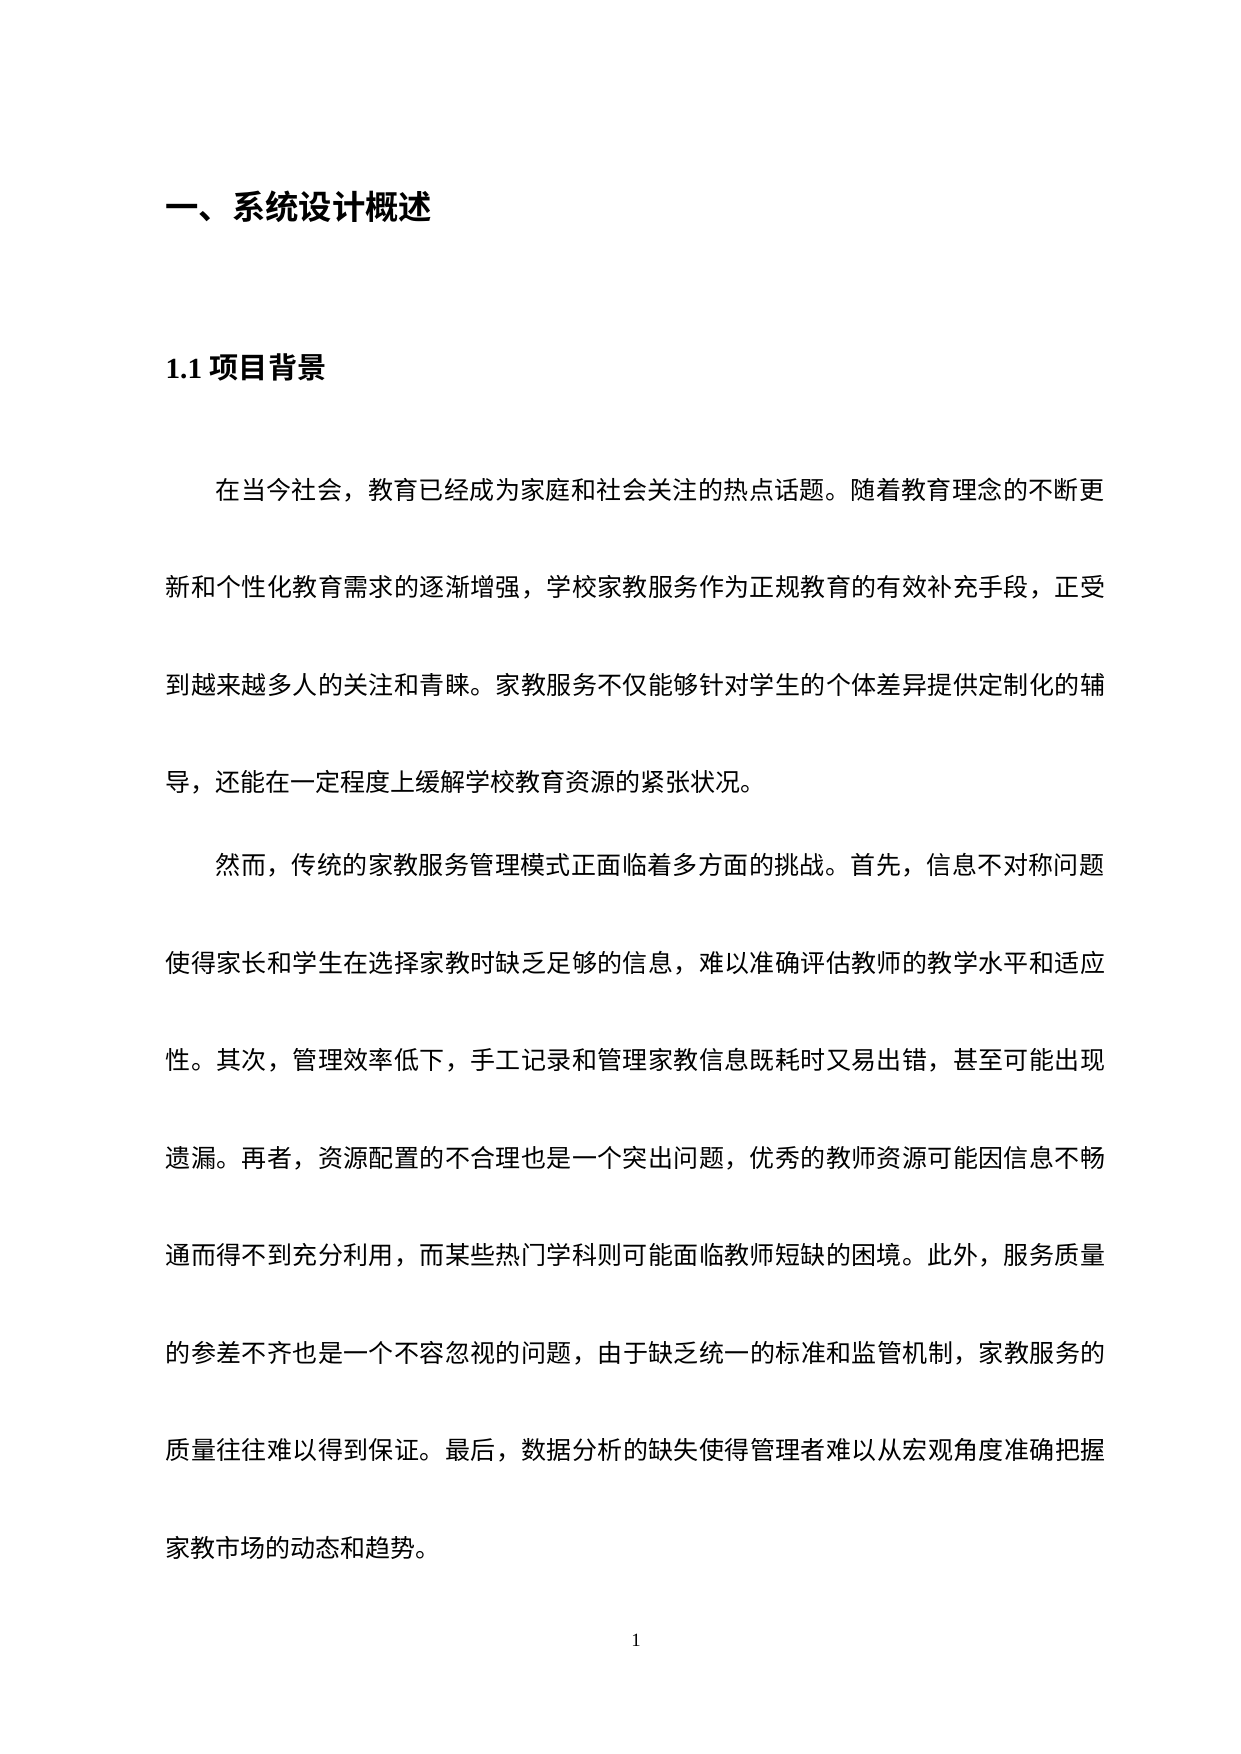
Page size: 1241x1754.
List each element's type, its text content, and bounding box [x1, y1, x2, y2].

subtitle 1.1 项目背景 [165, 333, 1106, 398]
text 然而，传统的家教服务管理模式正面临着多方面的挑战。首先，信息不对称问题使得家长和学生在选择家教时缺乏足够的信息，难以准确评估教师的教学水平和适应性。其次，管理效率低下，手工记录和管理家教信息既耗时又易出错，甚至可能出现遗漏。再者，资源配置的不合理也是一个突出问题，优秀的教师资源可能因信息不畅通而得不到充分利用，而某些热门学科则可能面临教师短缺的困境。此外，服务质量的参差不齐也是一个不容忽视的问题，由于缺乏统一的标准和监管机制，家教服务的质量往往难以得到保证。最后，数据分析的缺失使得管理者难以从宏观角度准确把握家教市场的动态和趋势。 [165, 831, 1106, 1579]
subtitle 一、系统设计概述 [165, 173, 1106, 238]
text 在当今社会，教育已经成为家庭和社会关注的热点话题。随着教育理念的不断更新和个性化教育需求的逐渐增强，学校家教服务作为正规教育的有效补充手段，正受到越来越多人的关注和青睐。家教服务不仅能够针对学生的个体差异提供定制化的辅导，还能在一定程度上缓解学校教育资源的紧张状况。 [165, 456, 1106, 813]
